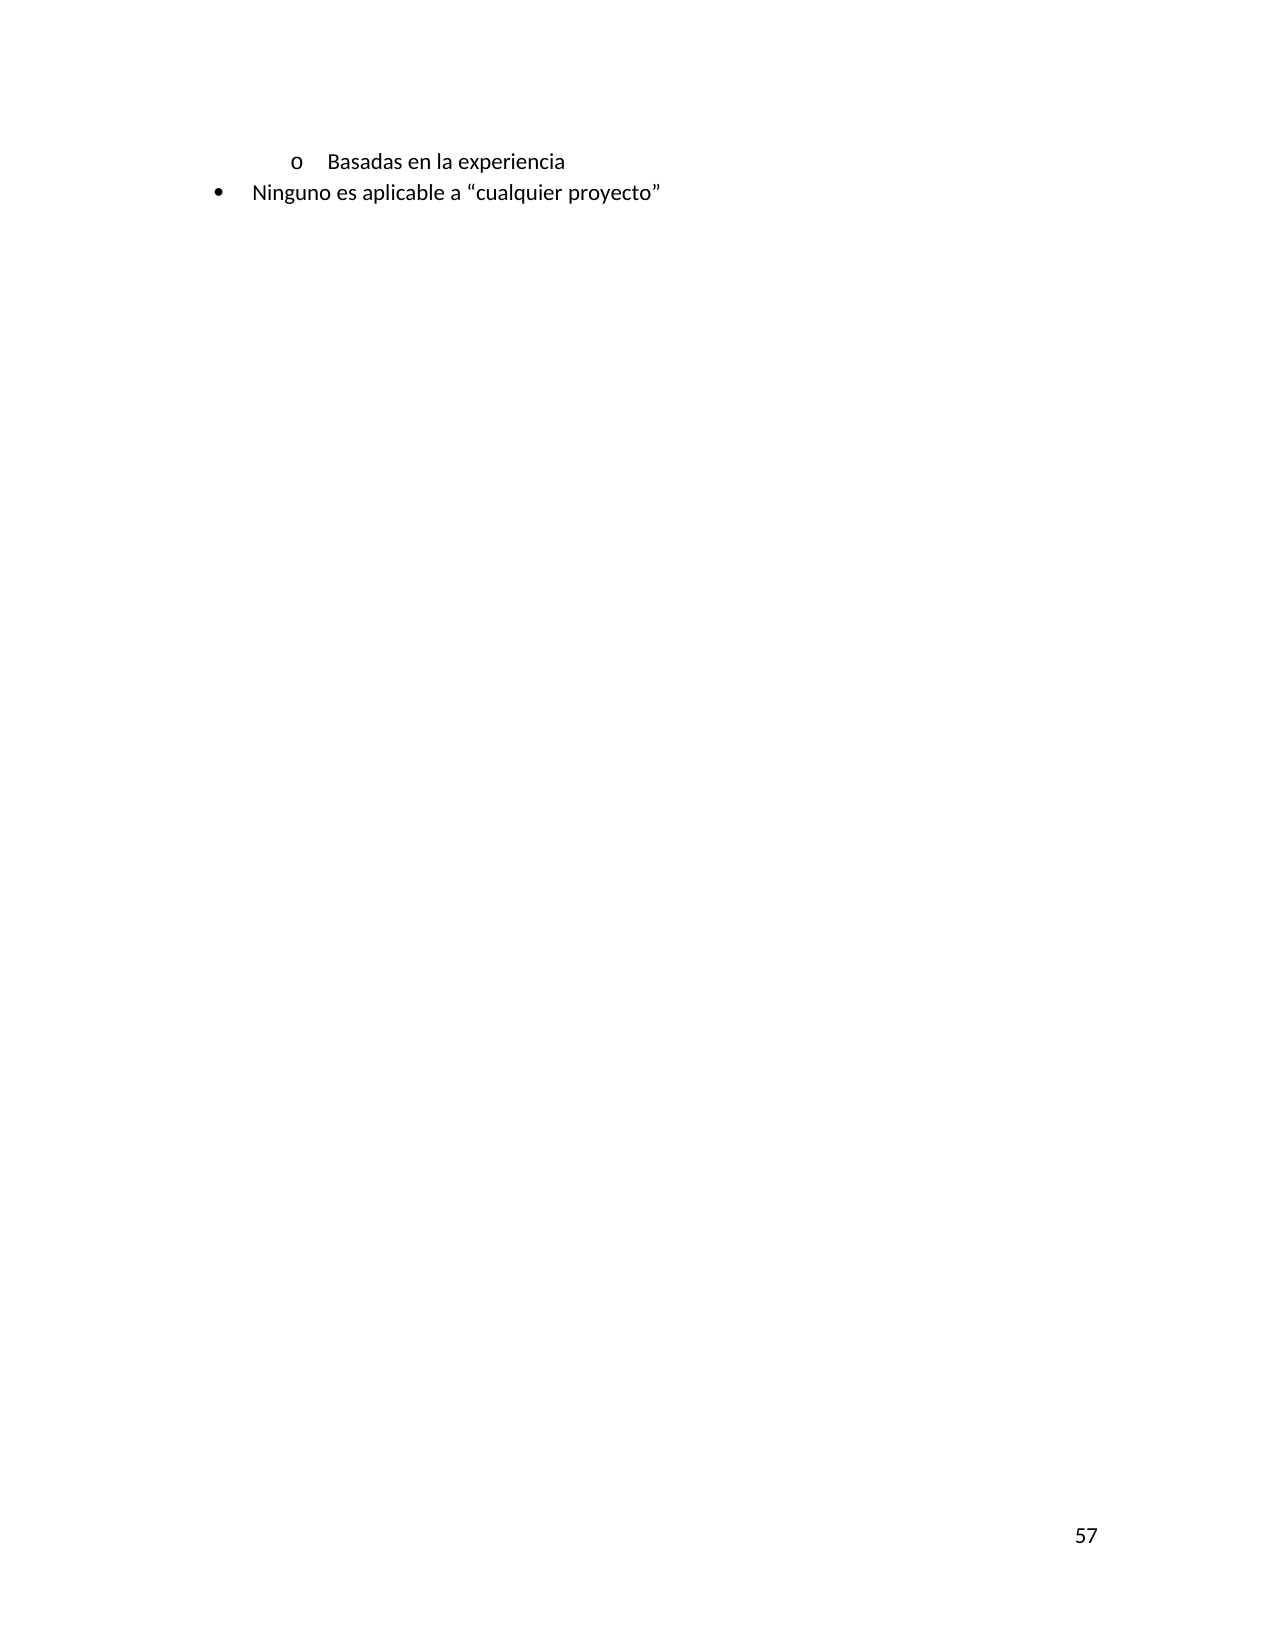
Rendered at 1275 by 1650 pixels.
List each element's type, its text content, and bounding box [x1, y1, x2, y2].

list Ninguno es aplicable a “cualquier proyecto” [214, 178, 1256, 206]
list Basadas en la experiencia [290, 147, 1256, 177]
